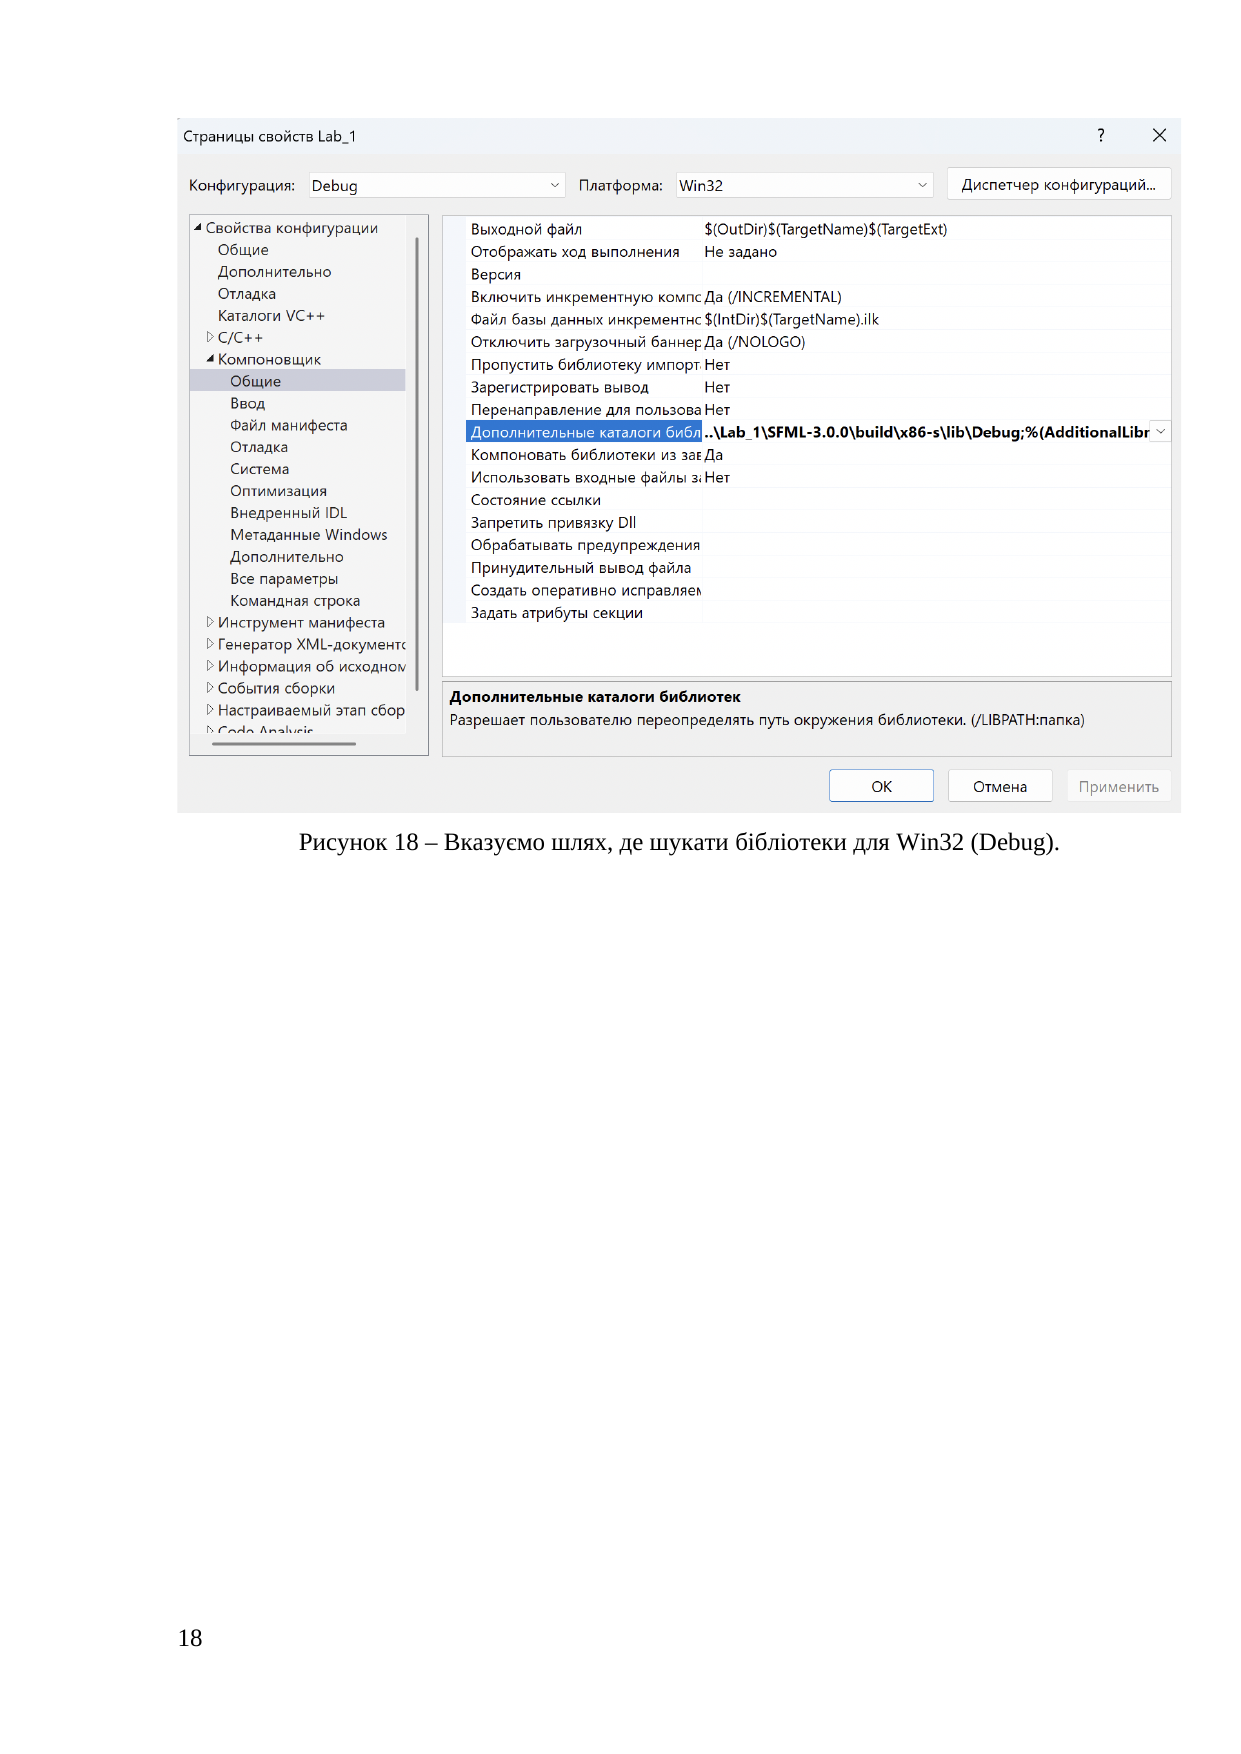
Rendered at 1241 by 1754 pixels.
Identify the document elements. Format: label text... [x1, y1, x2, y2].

text Рисунок 18 – Вказуємо шлях, де шукати бібліотеки для Win32 (Debug). [177, 827, 1181, 856]
picture [177, 118, 1182, 813]
